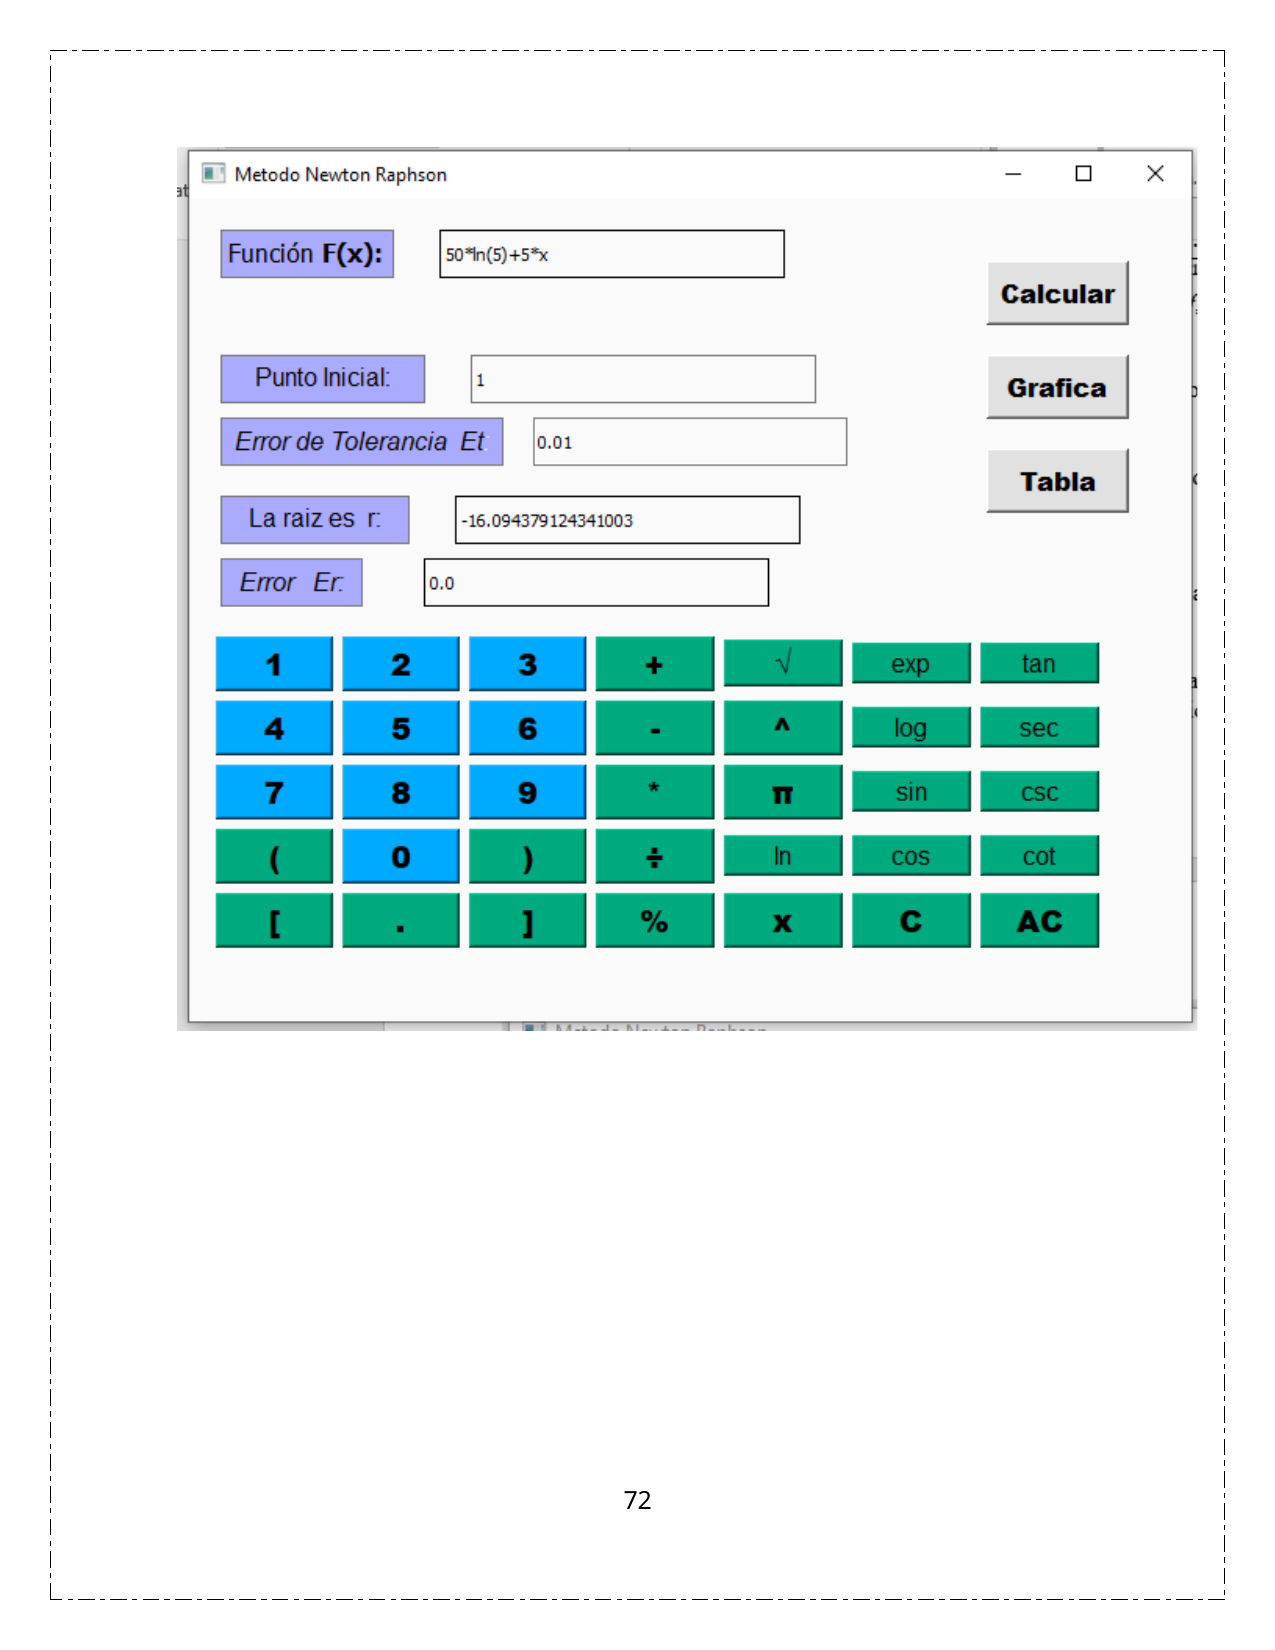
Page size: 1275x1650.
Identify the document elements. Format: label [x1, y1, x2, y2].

picture [177, 147, 1198, 1031]
